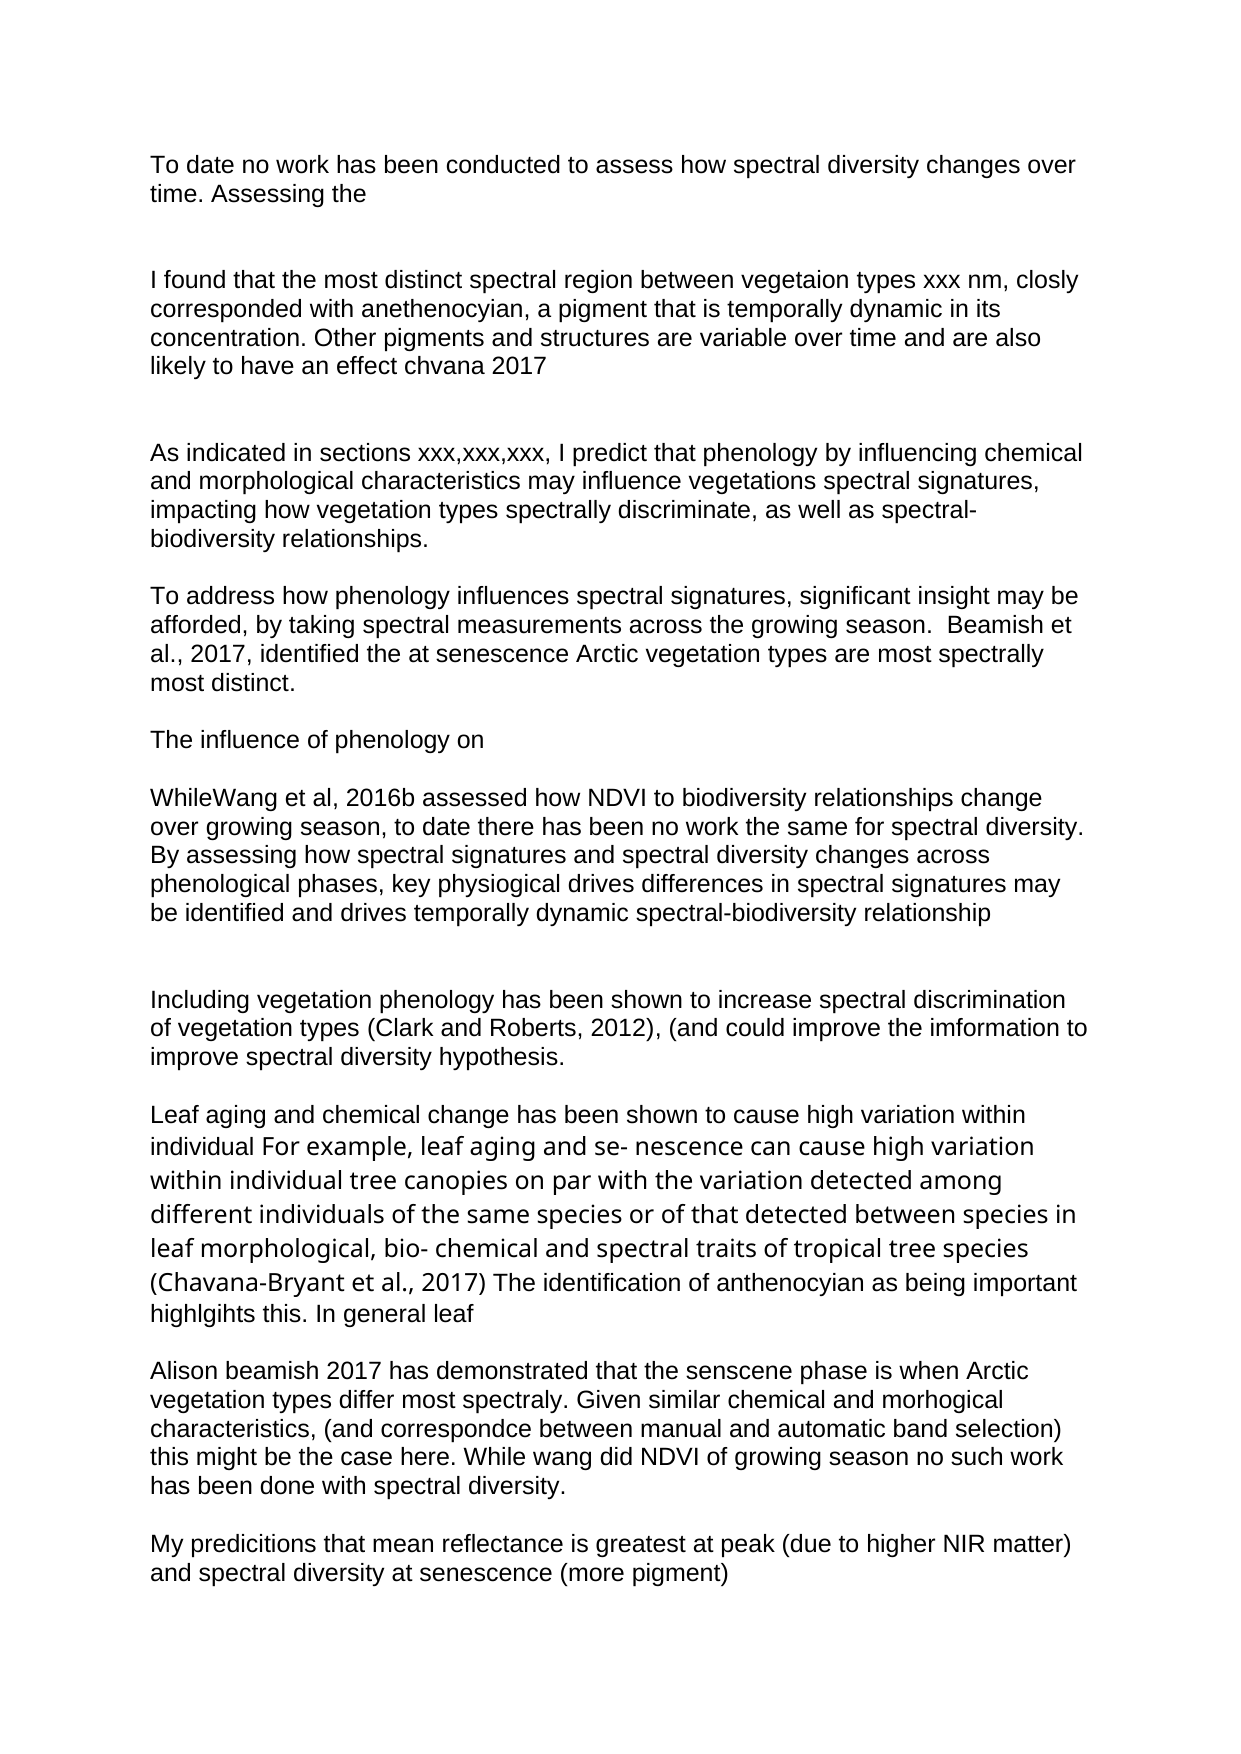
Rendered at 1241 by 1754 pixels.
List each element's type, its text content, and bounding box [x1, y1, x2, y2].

text Including vegetation phenology has been shown to increase spectral discrimination of vegetation types (Clark and Roberts, 2012), (and could improve the imformation to improve spectral diversity hypothesis. [150, 984, 1090, 1071]
text I found that the most distinct spectral region between vegetaion types xxx nm, closly corresponded with anethenocyian, a pigment that is temporally dynamic in its concentration. Other pigments and structures are variable over time and are also likely to have an effect chvana 2017 [150, 265, 1090, 380]
text My predicitions that mean reflectance is greatest at peak (due to higher NIR matter) and spectral diversity at senescence (more pigment) [150, 1529, 1090, 1587]
text To address how phenology influences spectral signatures, significant insight may be afforded, by taking spectral measurements across the growing season. Beamish et al., 2017, identified the at senescence Arctic vegetation types are most spectrally most distinct. [150, 581, 1090, 696]
text To date no work has been conducted to assess how spectral diversity changes over time. Assessing the [150, 150, 1090, 207]
text The influence of phenology on [150, 725, 1090, 754]
text Alison beamish 2017 has demonstrated that the senscene phase is when Arctic vegetation types differ most spectraly. Given similar chemical and morhogical characteristics, (and correspondce between manual and automatic band selection) this might be the case here. While wang did NDVI of growing season no such work has been done with spectral diversity. [150, 1356, 1090, 1500]
text WhileWang et al, 2016b assessed how NDVI to biodiversity relationships change over growing season, to date there has been no work the same for spectral diversity. By assessing how spectral signatures and spectral diversity changes across phenological phases, key physiogical drives differences in spectral signatures may be identified and drives temporally dynamic spectral-biodiversity relationship [150, 783, 1090, 927]
text As indicated in sections xxx,xxx,xxx, I predict that phenology by influencing chemical and morphological characteristics may influence vegetations spectral signatures, impacting how vegetation types spectrally discriminate, as well as spectral-biodiversity relationships. [150, 437, 1090, 552]
text Leaf aging and chemical change has been shown to cause high variation within individual For example, leaf aging and se- nescence can cause high variation within individual tree canopies on par with the variation detected among different individuals of the same species or of that detected between species in leaf morphological, bio- chemical and spectral traits of tropical tree species (Chavana-Bryant et al., 2017) The identification of anthenocyian as being important highlgihts this. In general leaf [150, 1099, 1090, 1327]
